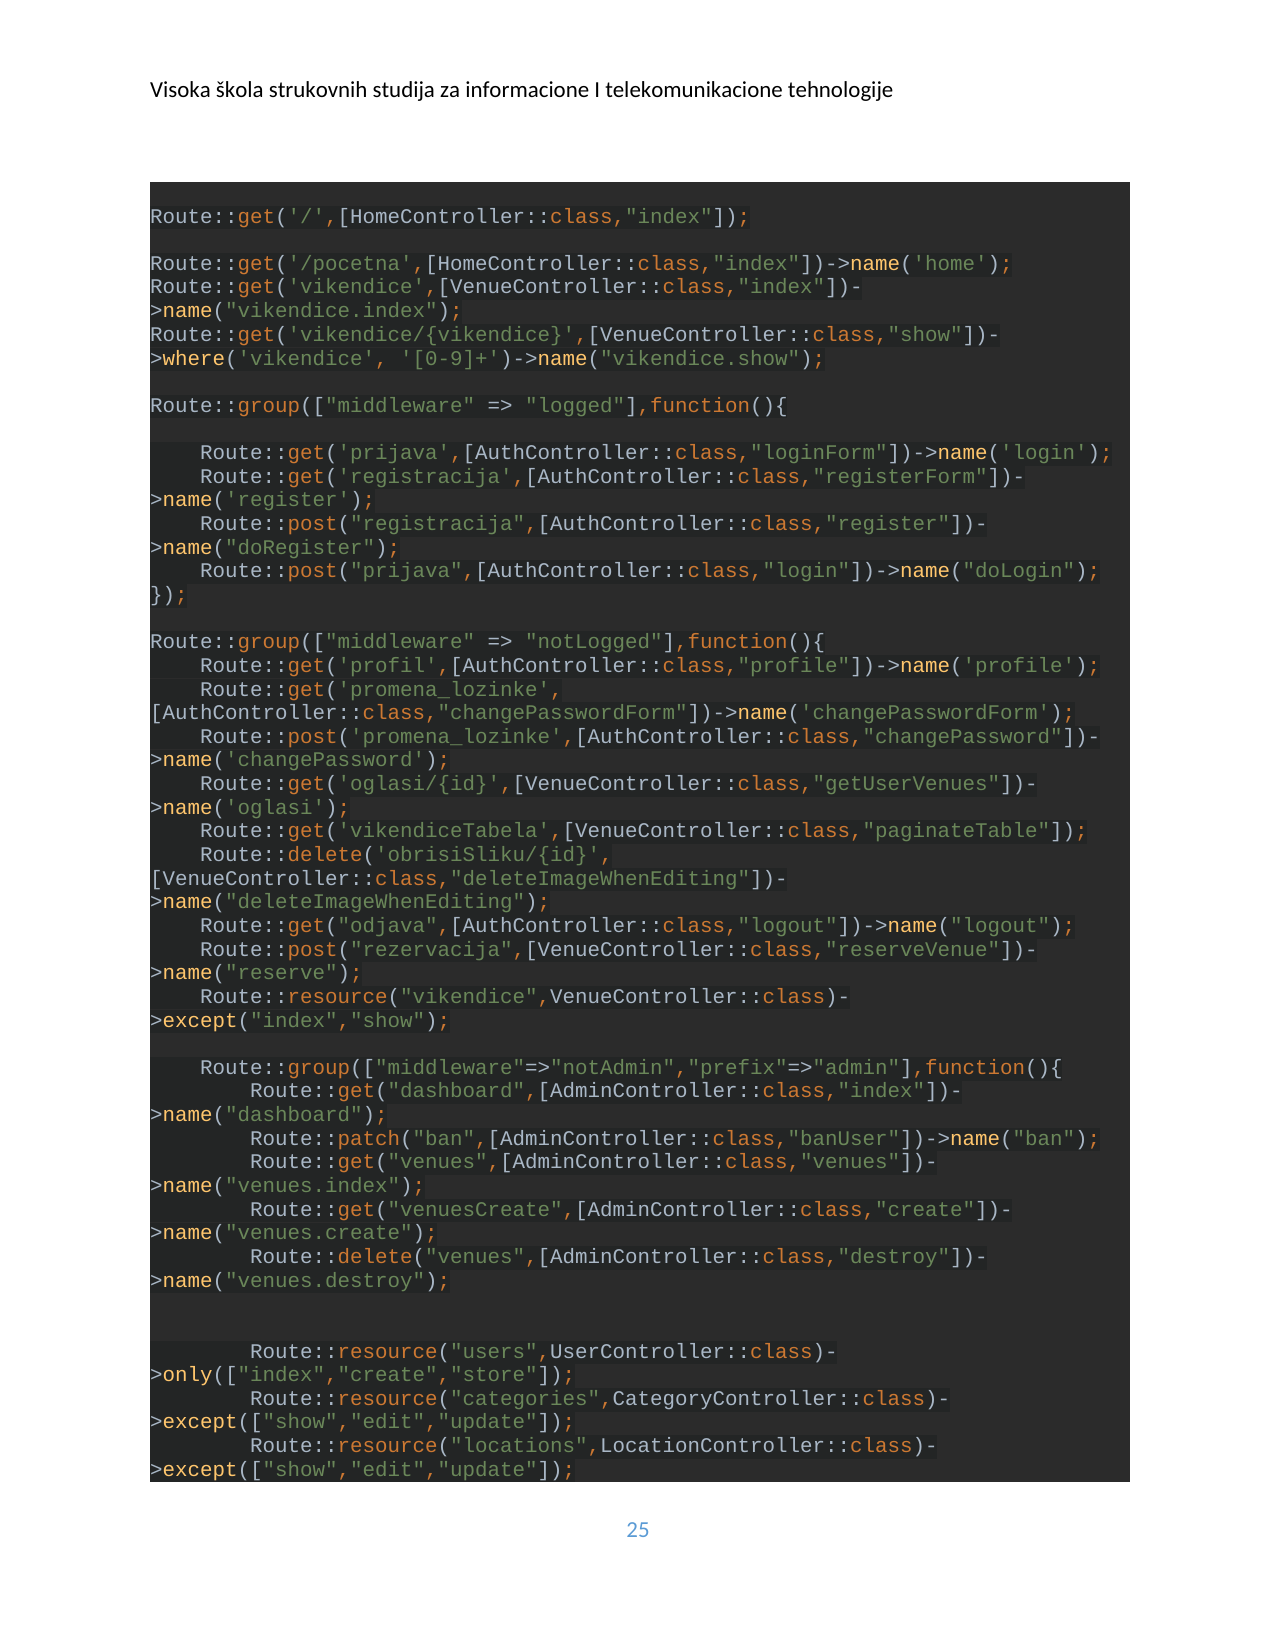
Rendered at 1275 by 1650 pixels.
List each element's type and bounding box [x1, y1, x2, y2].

text [150, 182, 1130, 1482]
